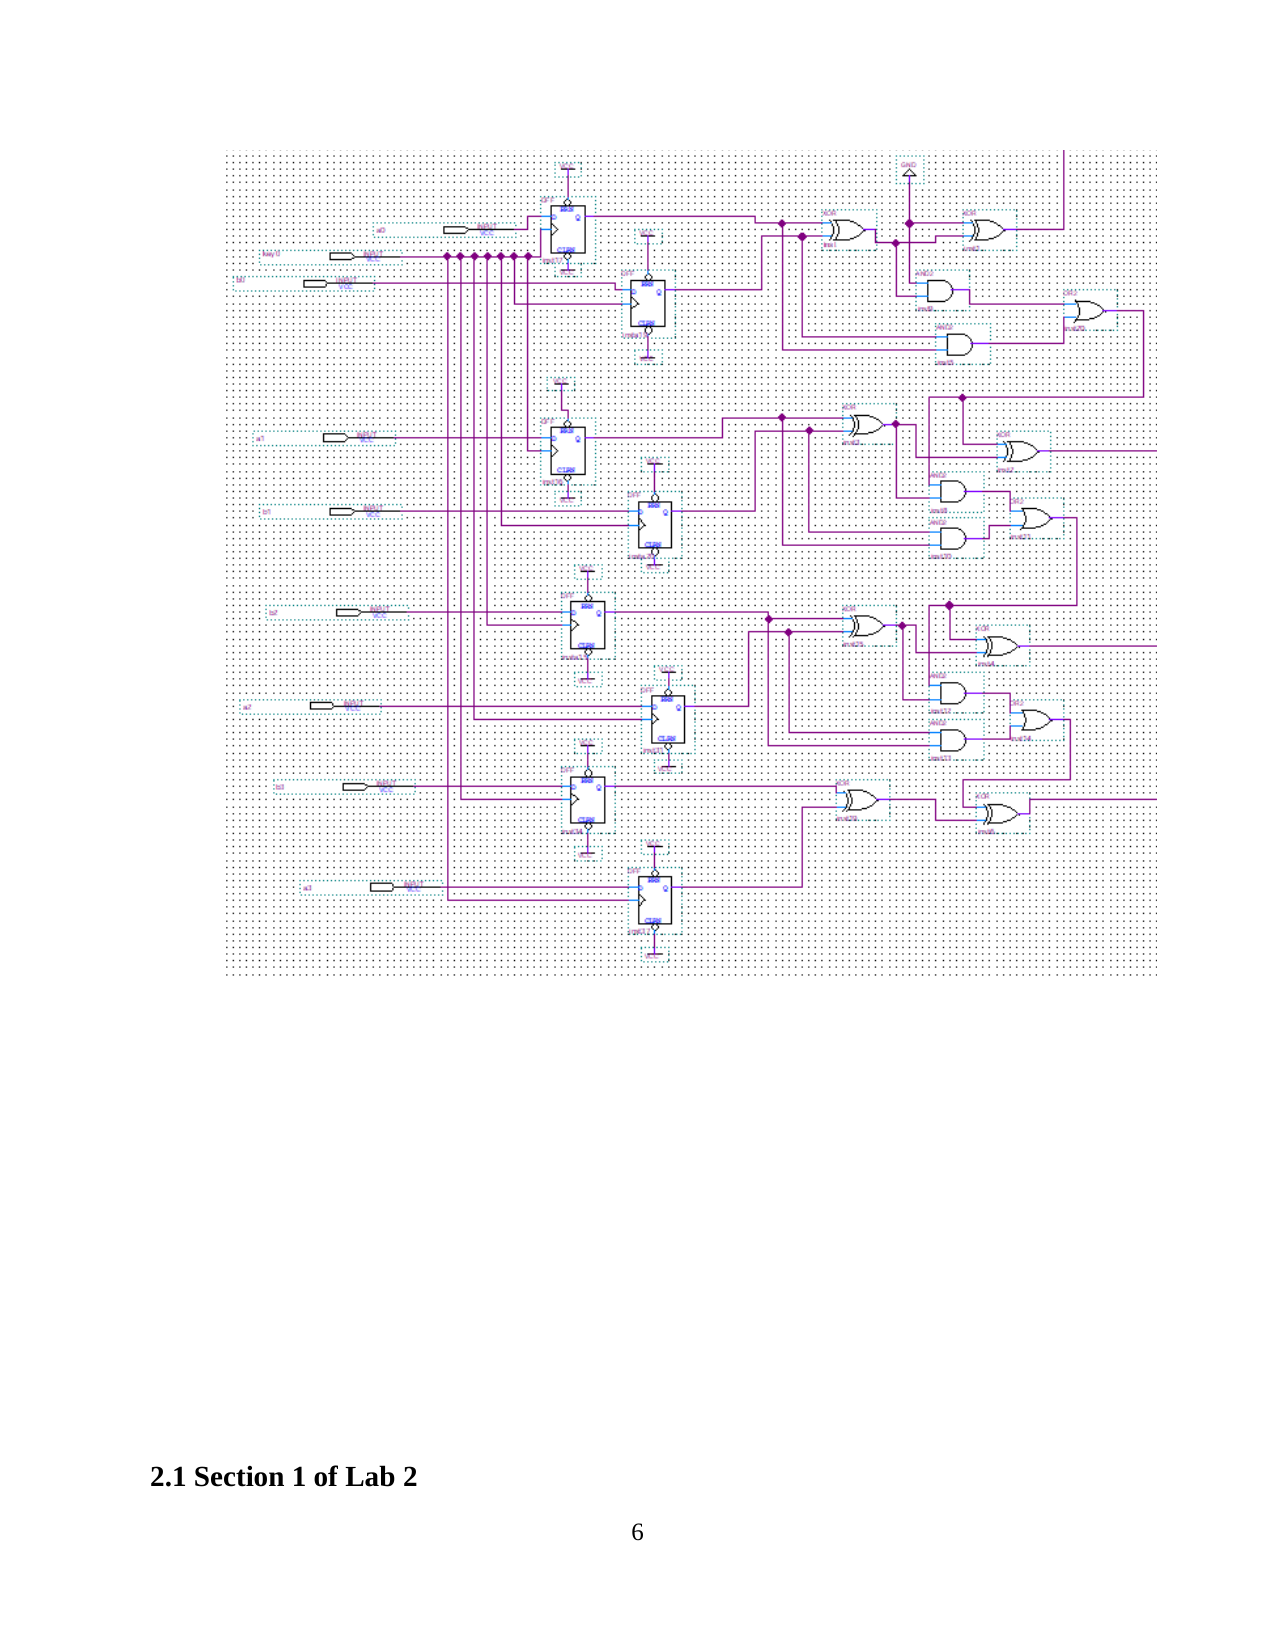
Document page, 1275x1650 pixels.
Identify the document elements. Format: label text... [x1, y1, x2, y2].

text 2.1 Section 1 of Lab 2 [150, 1459, 1087, 1493]
picture [225, 150, 1157, 981]
